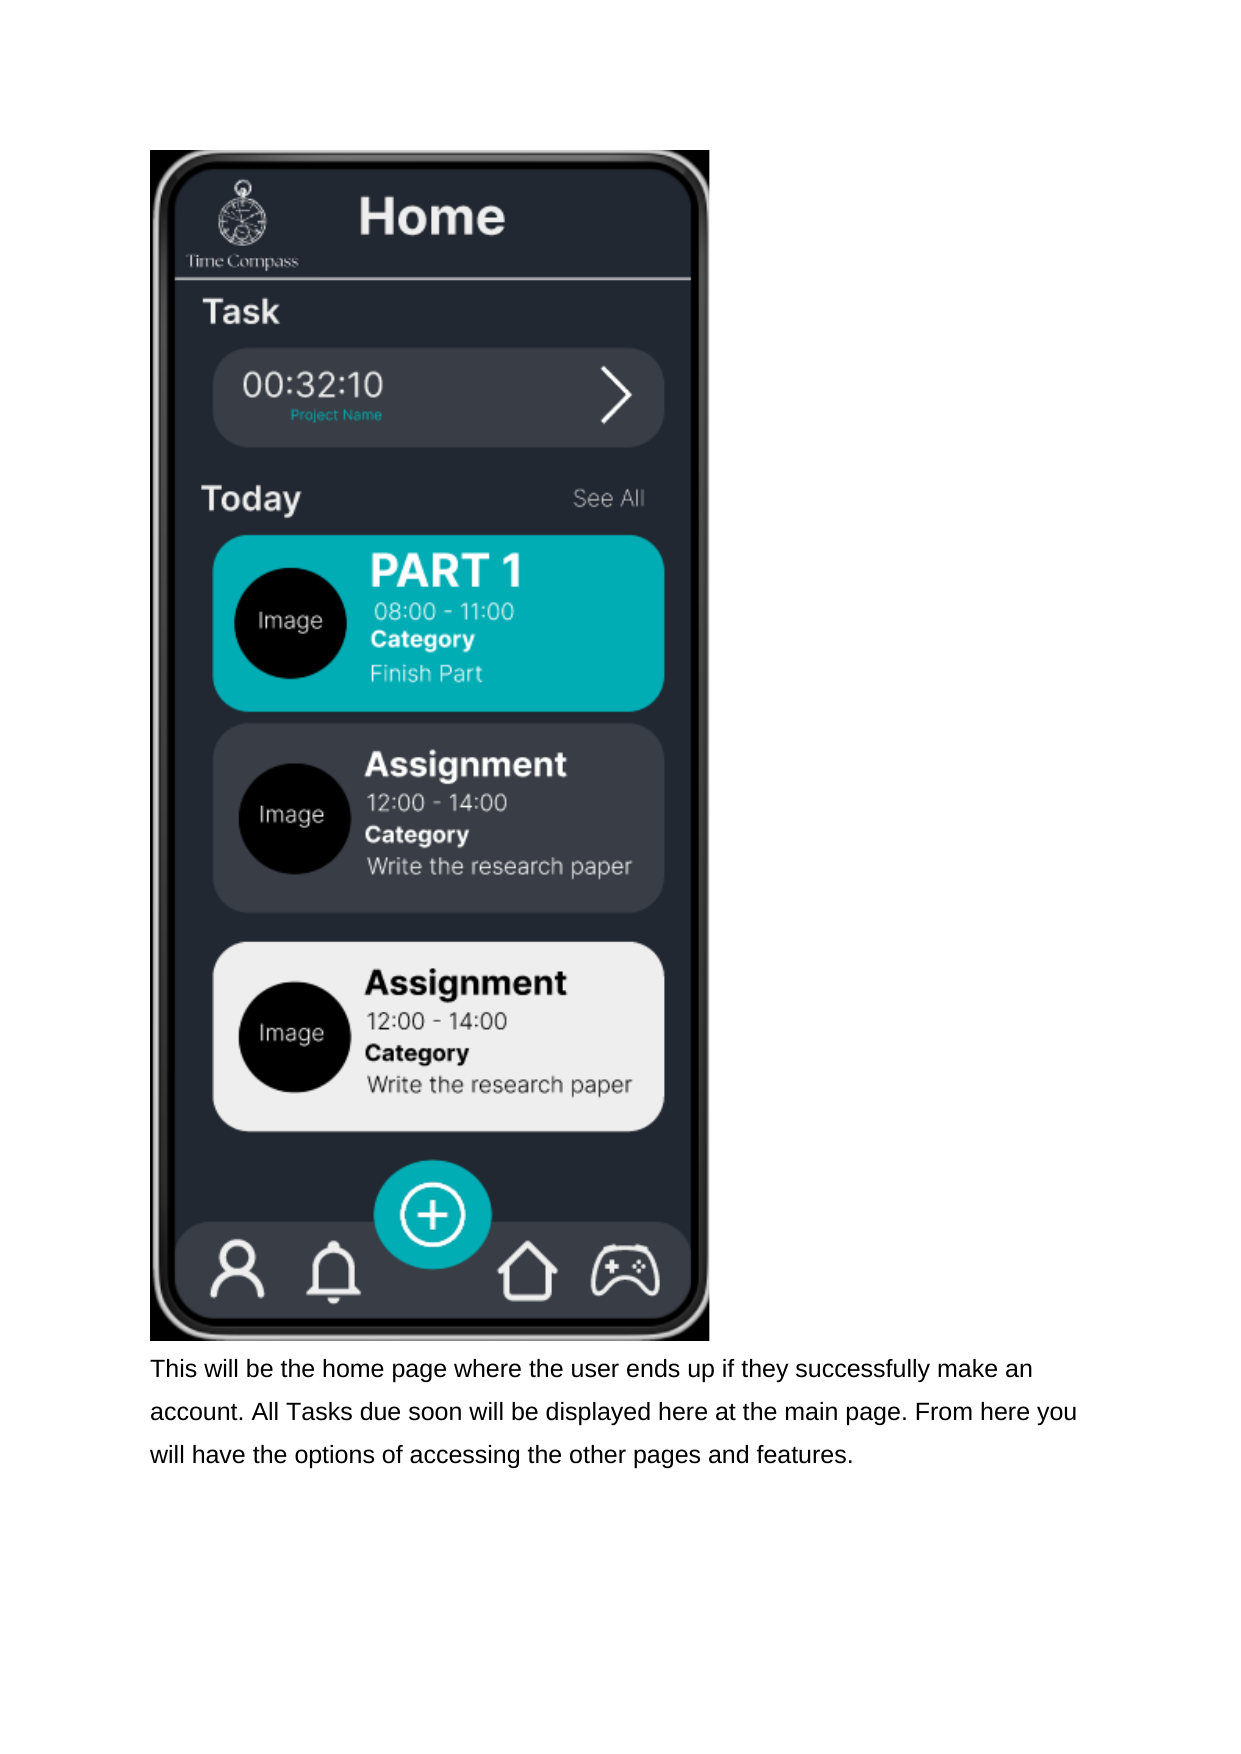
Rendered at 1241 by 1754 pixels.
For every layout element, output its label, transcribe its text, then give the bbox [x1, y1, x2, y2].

picture [150, 150, 710, 1341]
text This will be the home page where the user ends up if they successfully make an account. All Tasks due soon will be displayed here at the main page. From here you will have the options of accessing the other pages and features. [150, 1354, 1090, 1469]
